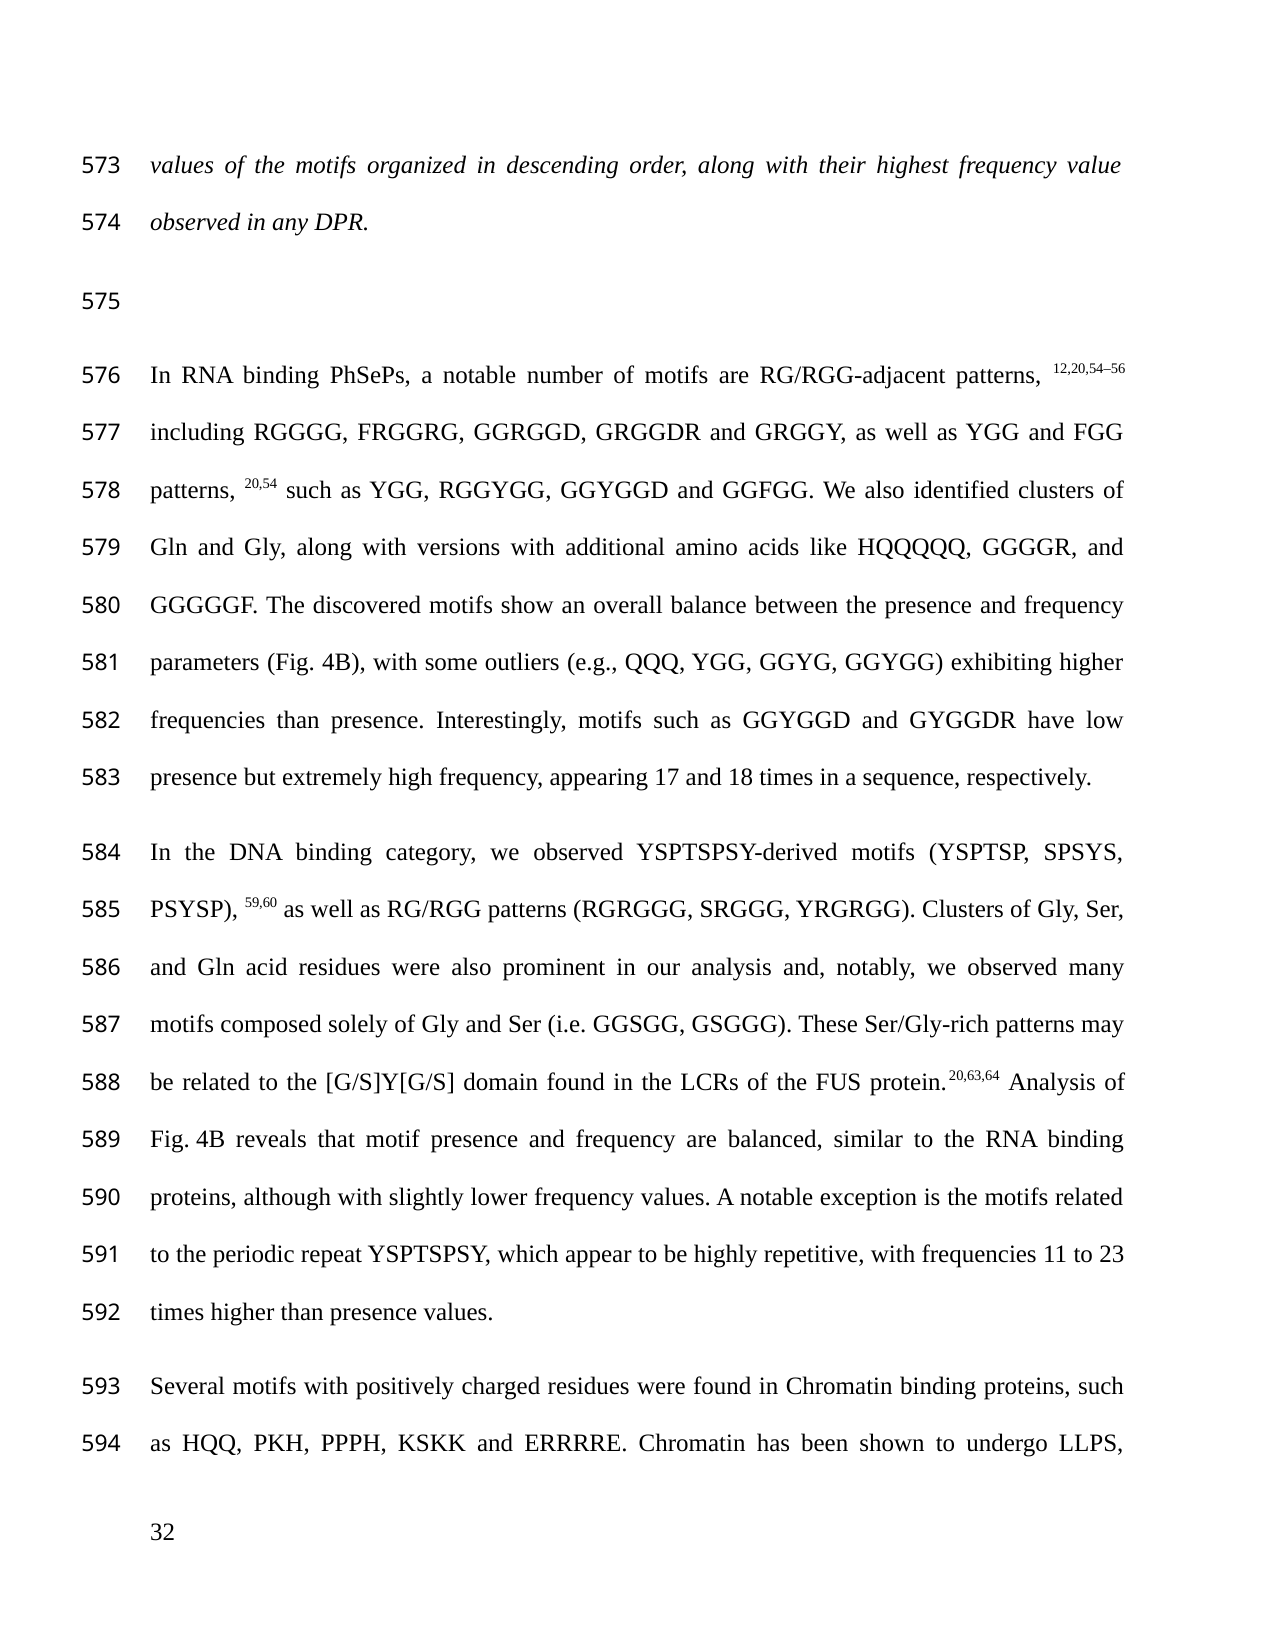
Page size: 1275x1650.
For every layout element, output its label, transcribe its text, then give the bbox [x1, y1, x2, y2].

text In the DNA binding category, we observed YSPTSPSY-derived motifs (YSPTSP, SPSYS, PSYSP), as well as RG/RGG patterns (RGRGGG, SRGGG, YRGRGG). Clusters of Gly, Ser, and Gln acid residues were also prominent in our analysis and, notably, we observed many motifs composed solely of Gly and Ser (i.e. GGSGG, GSGGG). These Ser/Gly-rich patterns may be related to the [G/S]Y[G/S] domain found in the LCRs of the FUS protein. Analysis of Fig. 4B reveals that motif presence and frequency are balanced, similar to the RNA binding proteins, although with slightly lower frequency values. A notable exception is the motifs related to the periodic repeat YSPTSPSY, which appear to be highly repetitive, with frequencies 11 to 23 times higher than presence values. [150, 837, 1125, 1325]
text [150, 1371, 1125, 1457]
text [150, 150, 1125, 236]
text In RNA binding PhSePs, a notable number of motifs are RG/RGG-adjacent patterns, including RGGGG, FRGGRG, GGRGGD, GRGGDR and GRGGY, as well as YGG and FGG patterns, such as YGG, RGGYGG, GGYGGD and GGFGG. We also identified clusters of Gln and Gly, along with versions with additional amino acids like HQQQQQ, GGGGR, and GGGGGF. The discovered motifs show an overall balance between the presence and frequency parameters (Fig. 4B), with some outliers (e.g., QQQ, YGG, GGYG, GGYGG) exhibiting higher frequencies than presence. Interestingly, motifs such as GGYGGD and GYGGDR have low presence but extremely high frequency, appearing 17 and 18 times in a sequence, respectively. [150, 360, 1125, 791]
